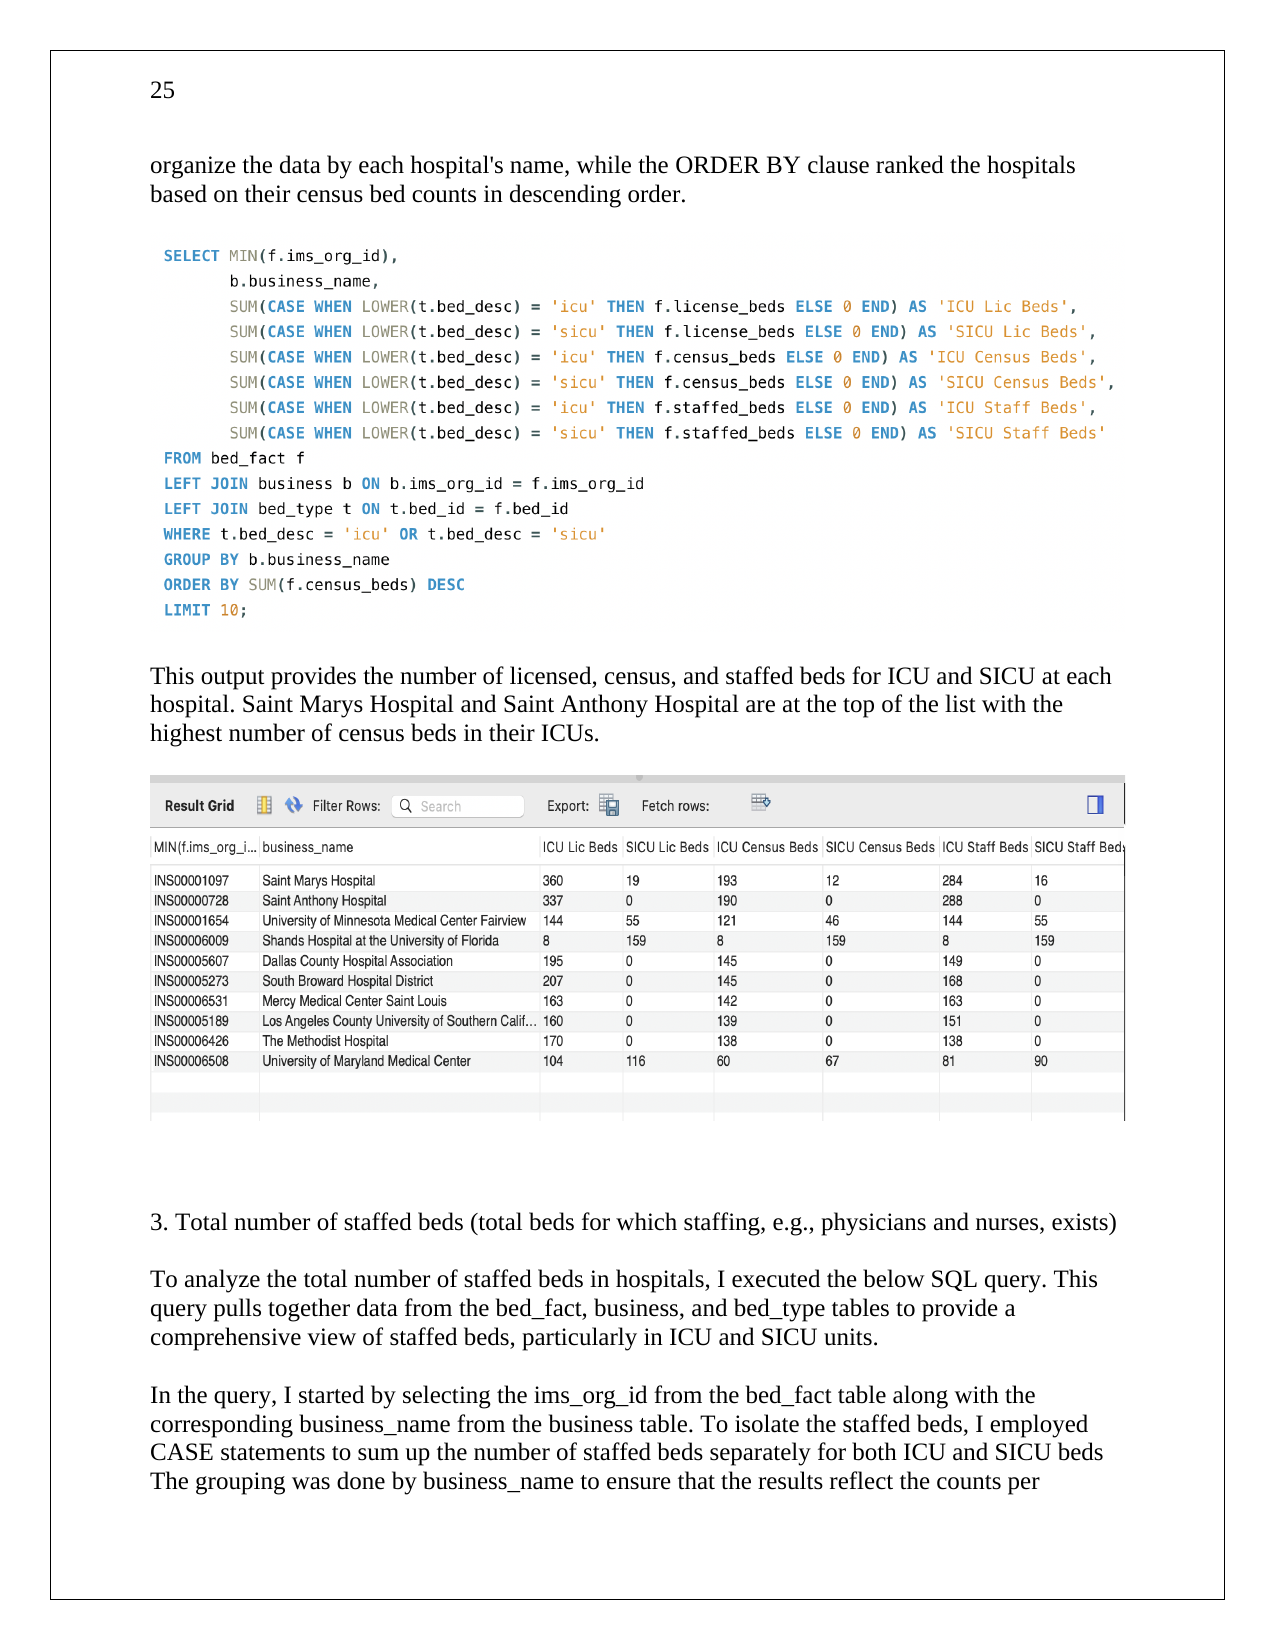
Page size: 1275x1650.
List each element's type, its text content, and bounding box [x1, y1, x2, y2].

picture [150, 512, 1125, 912]
picture [150, 1055, 1125, 1401]
text This output provides the number of licensed, census, and staffed beds for ICU and SICU at each hospital. Saint Marys Hospital and Saint Anthony Hospital are at the top of the list with the highest number of census beds in their ICUs. [150, 941, 1125, 1027]
text I wrote the below query to retrieve the top 10 hospitals or medical centers with the highest number of census beds for ICU and SICU, which represent the total number of beds available at the hospital for those units. [150, 204, 1125, 290]
text In my query, I joined the bed_fact, business, and bed_type tables to consolidate information on the types of beds (ICU and SICU) and their counts across various hospitals. To calculate the total number of census beds specifically for ICU and SICU, I utilized CASE statements to isolate these beds and then summed them up accordingly. The GROUP BY clause allowed me to organize the data by each hospital's name, while the ORDER BY clause ranked the hospitals based on their census bed counts in descending order. [150, 315, 1125, 487]
text 2. Total number of census beds (total beds at the hospital) [150, 150, 1125, 179]
